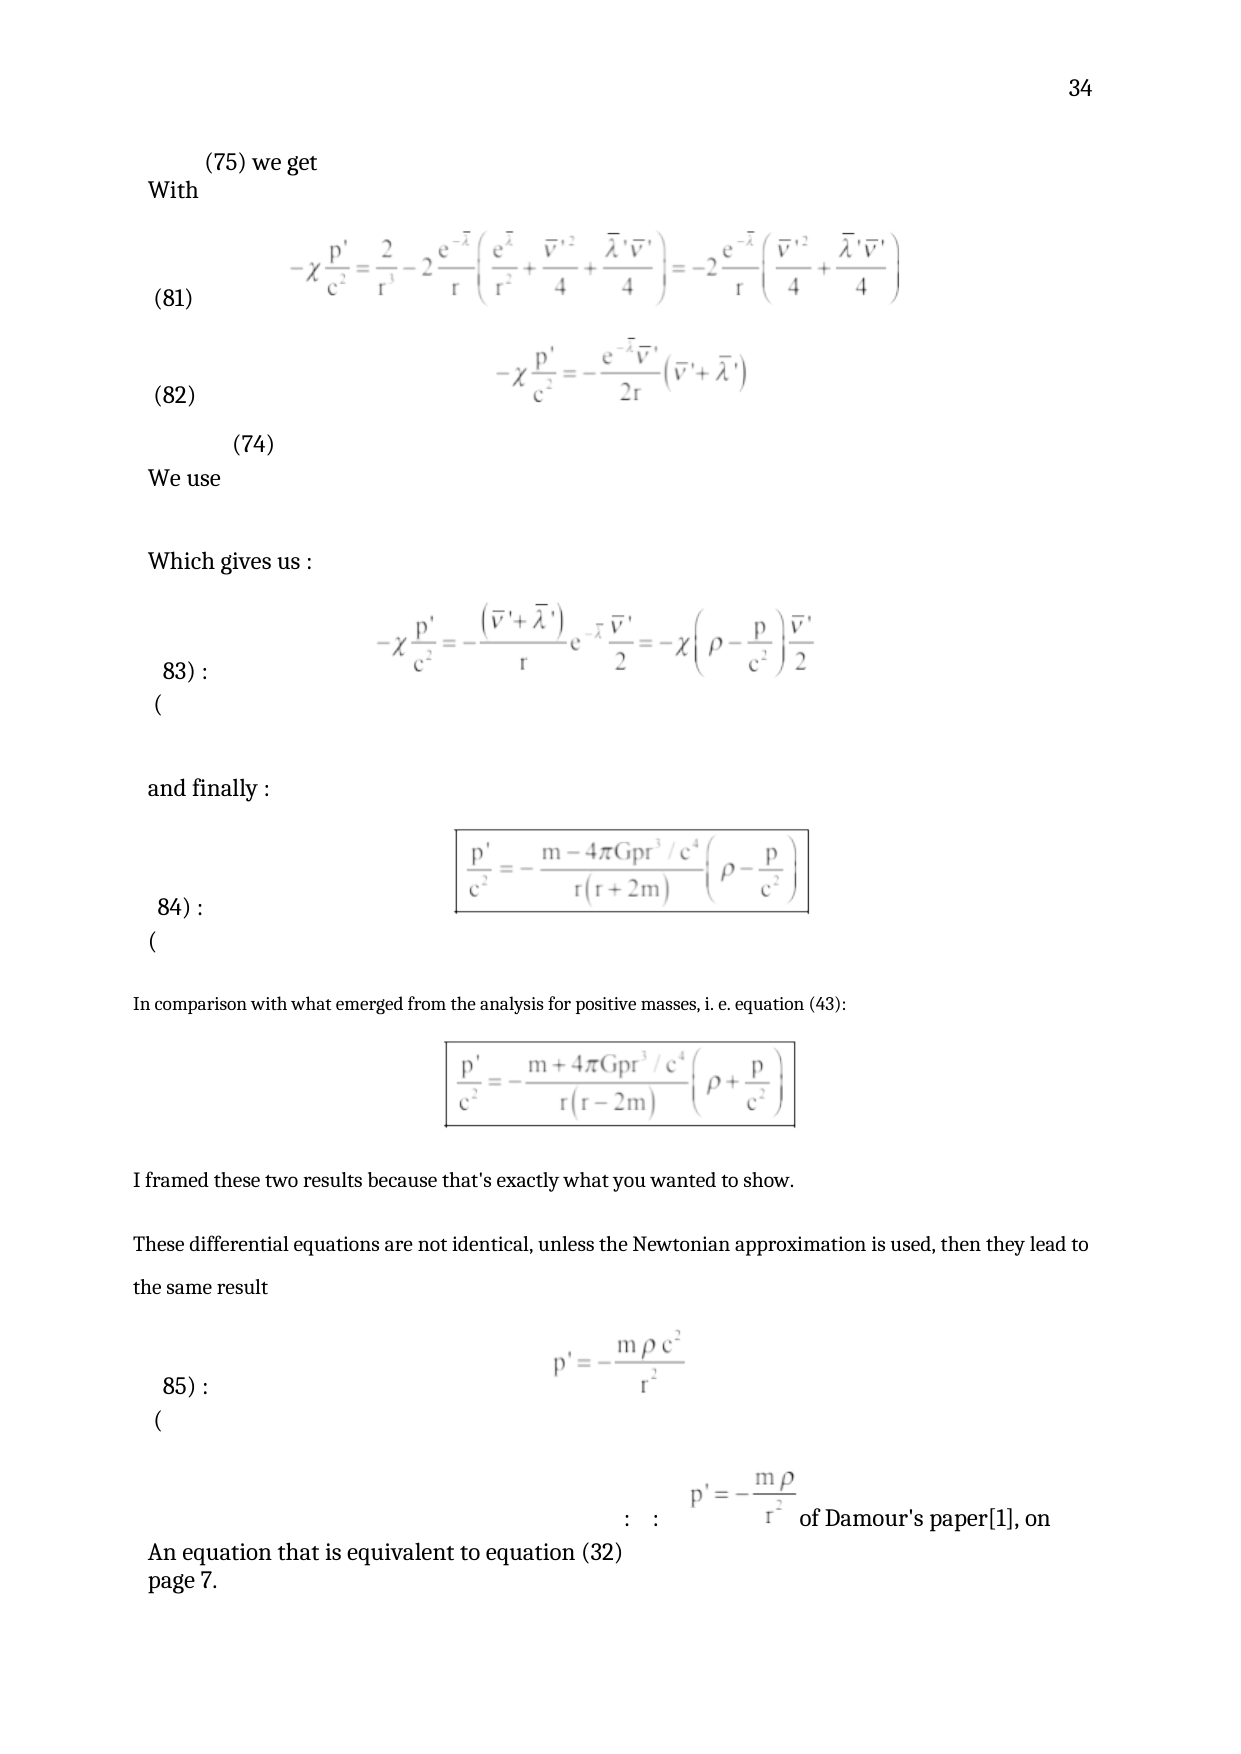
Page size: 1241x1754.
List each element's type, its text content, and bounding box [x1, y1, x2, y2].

text (83) : [148, 596, 1093, 719]
text With (75) we get [148, 148, 1093, 205]
text I framed these two results because that's exactly what you wanted to show. [133, 1150, 1108, 1193]
text Which gives us : [148, 513, 1093, 576]
text (84) : [148, 823, 1093, 956]
text (81) [148, 226, 1093, 313]
text These differential equations are not identical, unless the Newtonian approximation is used, then they lead to the same result [133, 1214, 1108, 1300]
text (82) [148, 334, 1093, 409]
text (85) : [148, 1321, 1093, 1434]
text An equation that is equivalent to equation (32): : of Damour's paper[1], on page 7. [148, 1455, 1093, 1595]
text and finally : [148, 740, 1093, 802]
text We use (74) [148, 430, 1093, 492]
text In comparison with what emerged from the analysis for positive masses, i. e. equation (43): [133, 976, 1108, 1015]
